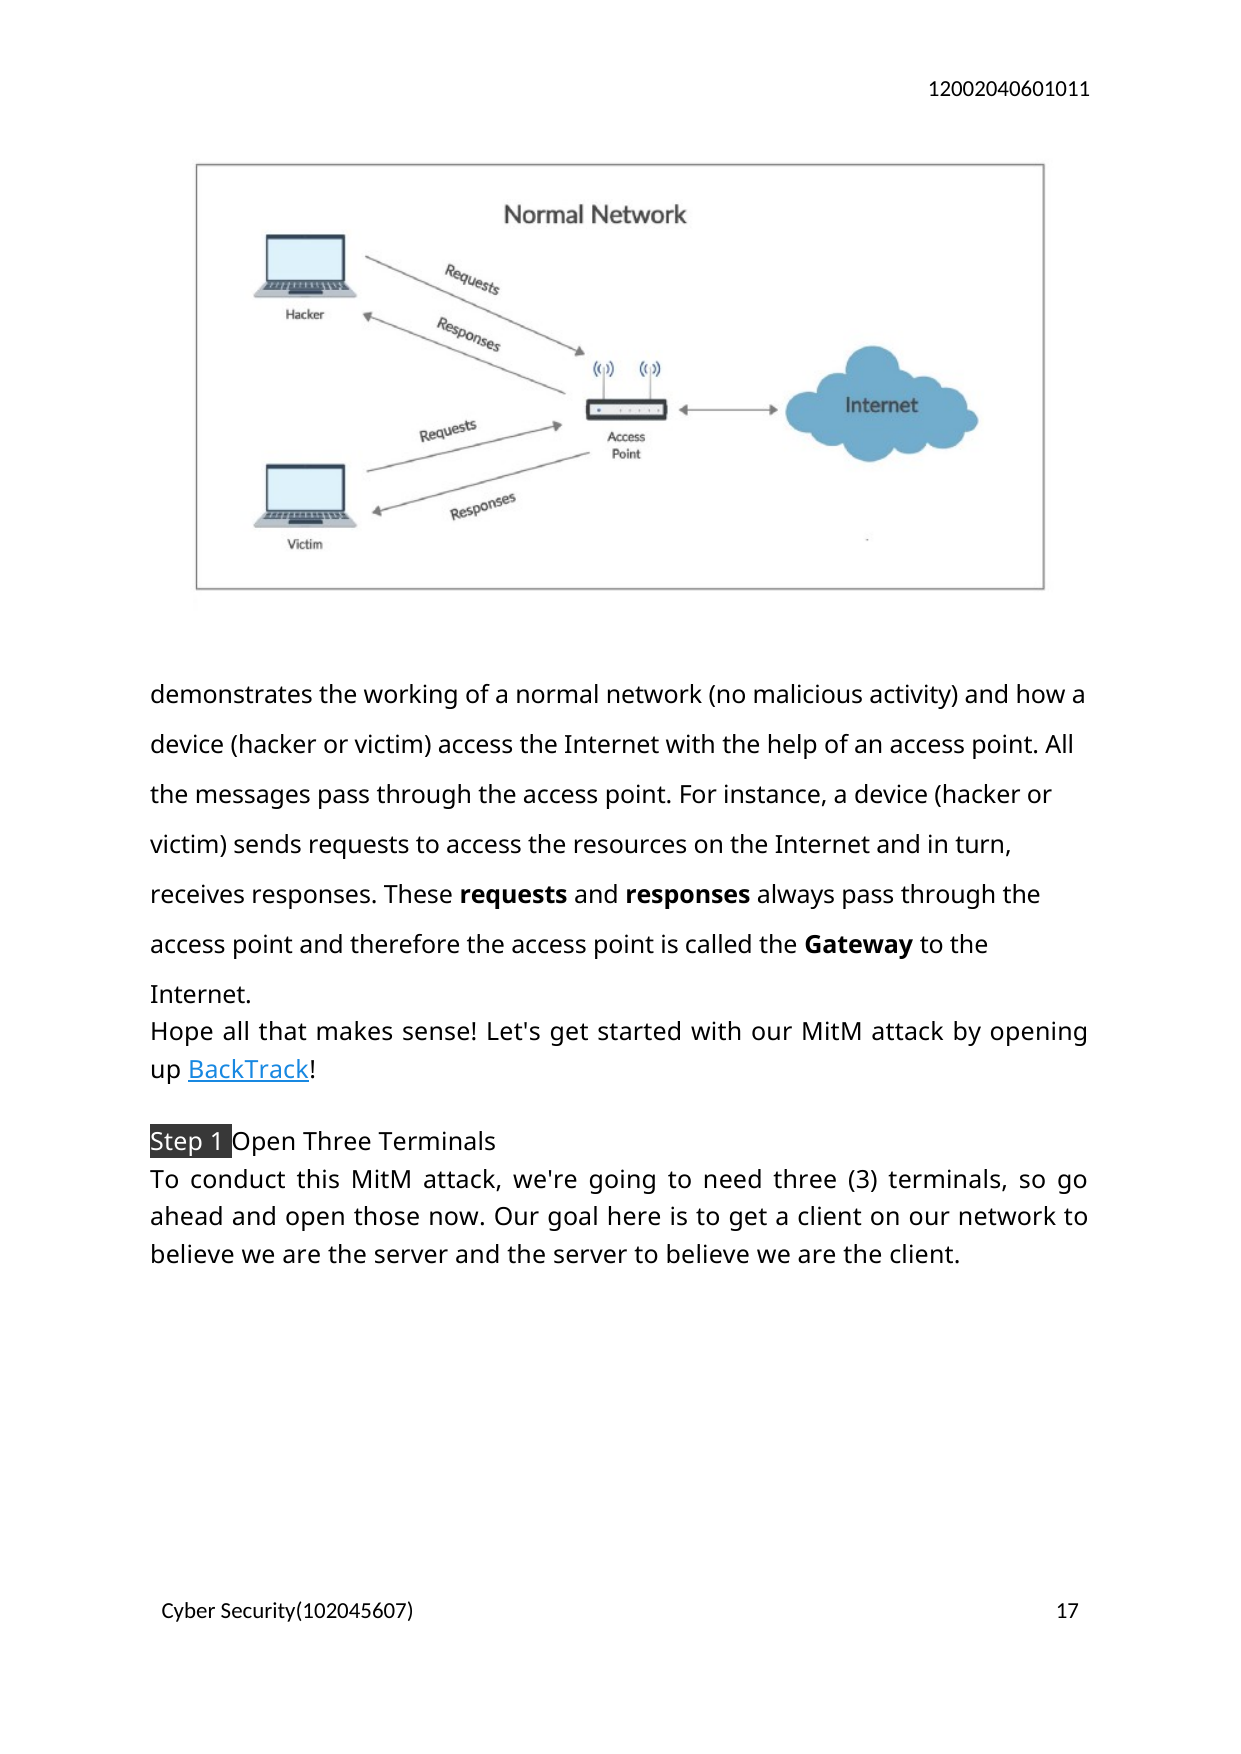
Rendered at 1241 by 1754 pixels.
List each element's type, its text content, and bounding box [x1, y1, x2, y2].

subtitle Step 1 Open Three Terminals [150, 1123, 1090, 1158]
picture [181, 150, 1059, 611]
text To conduct this MitM attack, we're going to need three (3) terminals, so go ahead and open those now. Our goal here is to get a client on our network to believe we are the server and the server to believe we are the client. [150, 1158, 1090, 1270]
text demonstrates the working of a normal network (no malicious activity) and how a device (hacker or victim) access the Internet with the help of an access point. All the messages pass through the access point. For instance, a device (hacker or victim) sends requests to access the resources on the Internet and in turn, receives responses. These requests and responses always pass through the access point and therefore the access point is called the Gateway to the Internet. [150, 660, 1090, 1010]
text Hope all that makes sense! Let's get started with our MitM attack by opening up BackTrack! [150, 1010, 1090, 1085]
